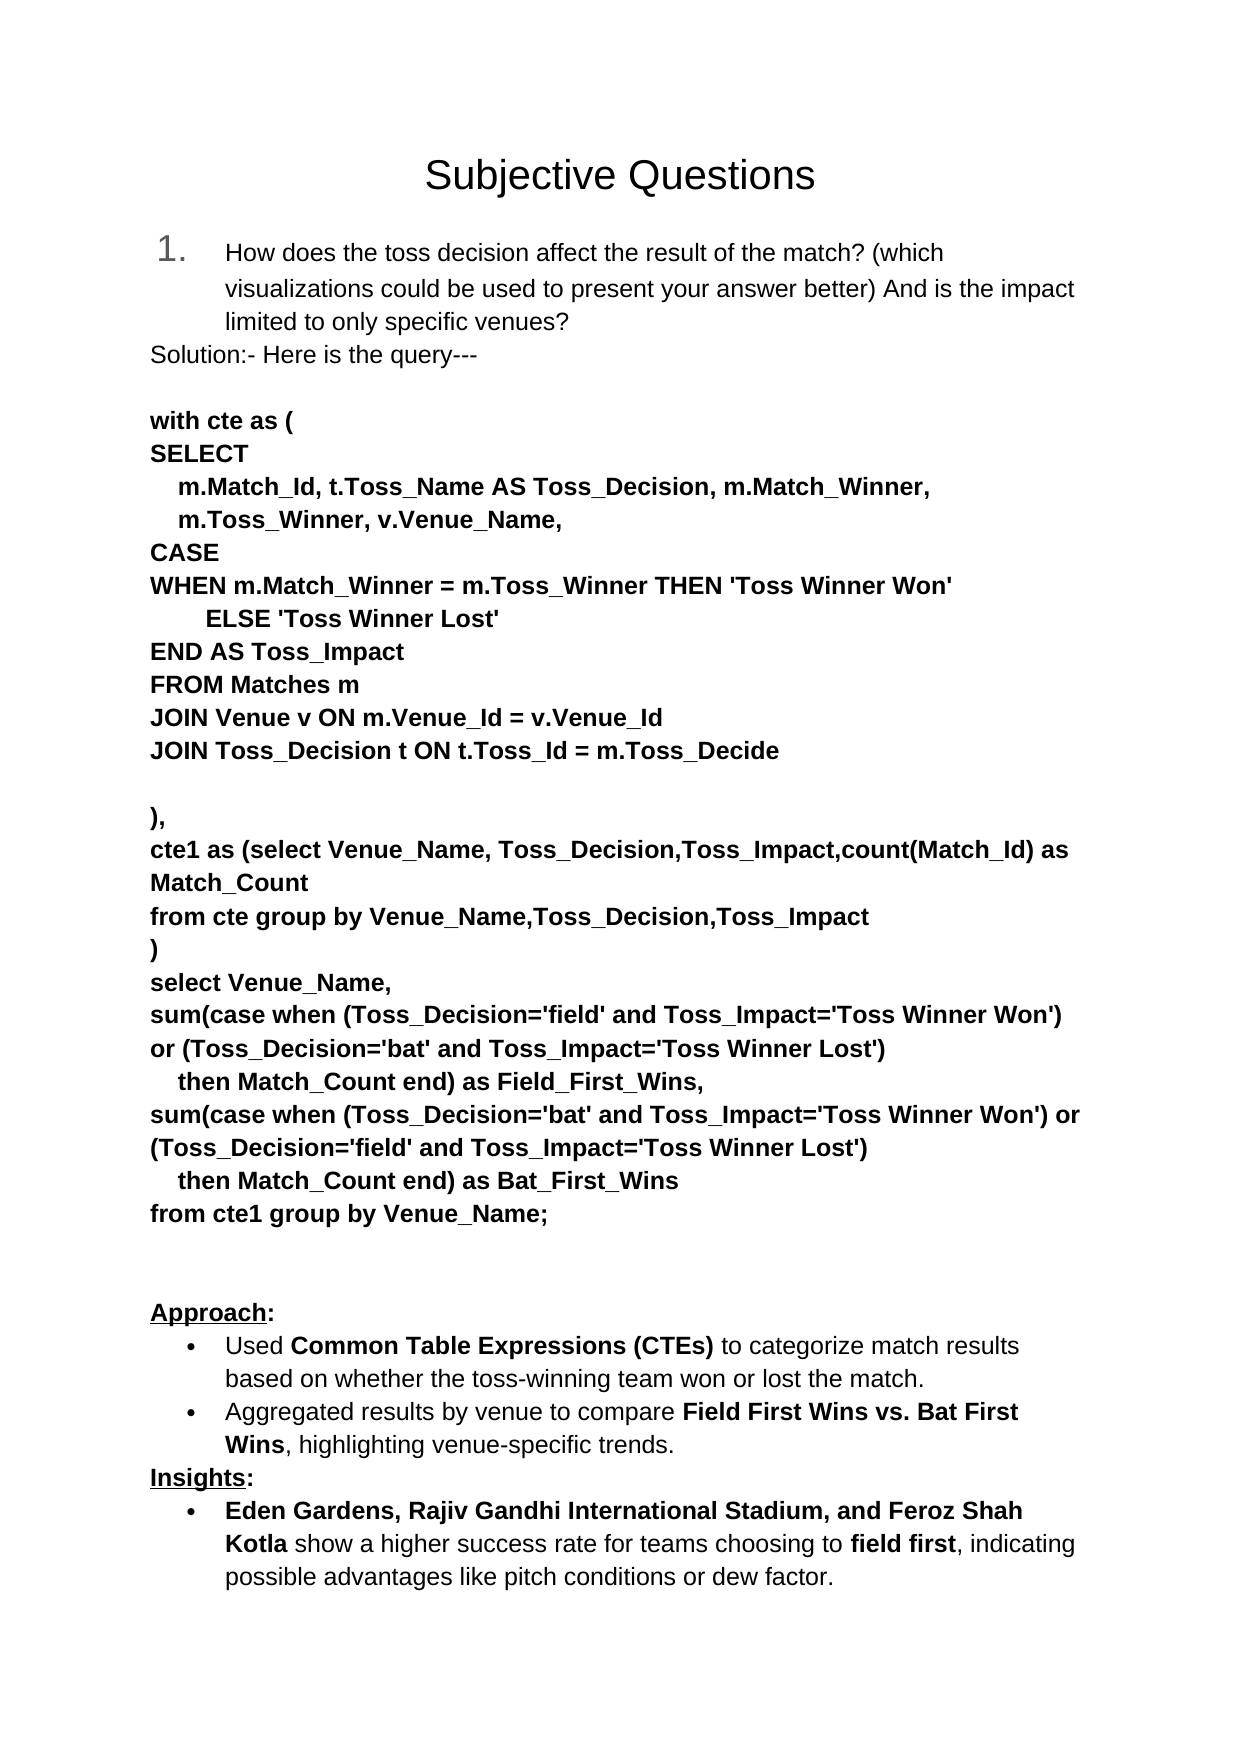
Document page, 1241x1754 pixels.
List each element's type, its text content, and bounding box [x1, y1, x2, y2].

text ) [150, 934, 1090, 963]
text CASE [150, 538, 1090, 567]
text sum(case when (Toss_Decision='field' and Toss_Impact='Toss Winner Won') or (Toss_Decision='bat' and Toss_Impact='Toss Winner Lost') [150, 1001, 1090, 1062]
text sum(case when (Toss_Decision='bat' and Toss_Impact='Toss Winner Won') or (Toss_Decision='field' and Toss_Impact='Toss Winner Lost') [150, 1099, 1090, 1161]
text JOIN Toss_Decision t ON t.Toss_Id = m.Toss_Decide [150, 736, 1090, 765]
text WHEN m.Match_Winner = m.Toss_Winner THEN 'Toss Winner Won' [150, 571, 1090, 600]
text from cte1 group by Venue_Name; [150, 1199, 1090, 1227]
text JOIN Venue v ON m.Venue_Id = v.Venue_Id [150, 703, 1090, 732]
text END AS Toss_Impact [150, 637, 1090, 666]
text Approach: [150, 1298, 1090, 1326]
text then Match_Count end) as Bat_First_Wins [150, 1166, 1090, 1194]
text ELSE 'Toss Winner Lost' [150, 604, 1090, 633]
list Eden Gardens, Rajiv Gandhi International Stadium, and Feroz Shah Kotla show a higher success rate for teams choosing to field first, indicating possible advantages like pitch conditions or dew factor. [187, 1496, 1090, 1591]
list How does the toss decision affect the result of the match? (which visualizations could be used to present your answer better) And is the impact limited to only specific venues? [187, 227, 1090, 336]
text m.Match_Id, t.Toss_Name AS Toss_Decision, m.Match_Winner, [150, 472, 1090, 501]
text select Venue_Name, [150, 967, 1090, 996]
text FROM Matches m [150, 670, 1090, 699]
text Insights: [150, 1463, 1090, 1492]
text ), [150, 802, 1090, 831]
text Subjective Questions [150, 150, 1090, 198]
text with cte as ( [150, 406, 1090, 435]
text cte1 as (select Venue_Name, Toss_Decision,Toss_Impact,count(Match_Id) as Match_Count [150, 835, 1090, 897]
text Solution:- Here is the query--- [150, 340, 1090, 369]
list Aggregated results by venue to compare Field First Wins vs. Bat First Wins, highlighting venue-specific trends. [187, 1397, 1090, 1458]
text m.Toss_Winner, v.Venue_Name, [150, 505, 1090, 534]
text then Match_Count end) as Field_First_Wins, [150, 1067, 1090, 1095]
list Used Common Table Expressions (CTEs) to categorize match results based on whether the toss-winning team won or lost the match. [187, 1331, 1090, 1392]
text from cte group by Venue_Name,Toss_Decision,Toss_Impact [150, 901, 1090, 930]
text SELECT [150, 439, 1090, 468]
